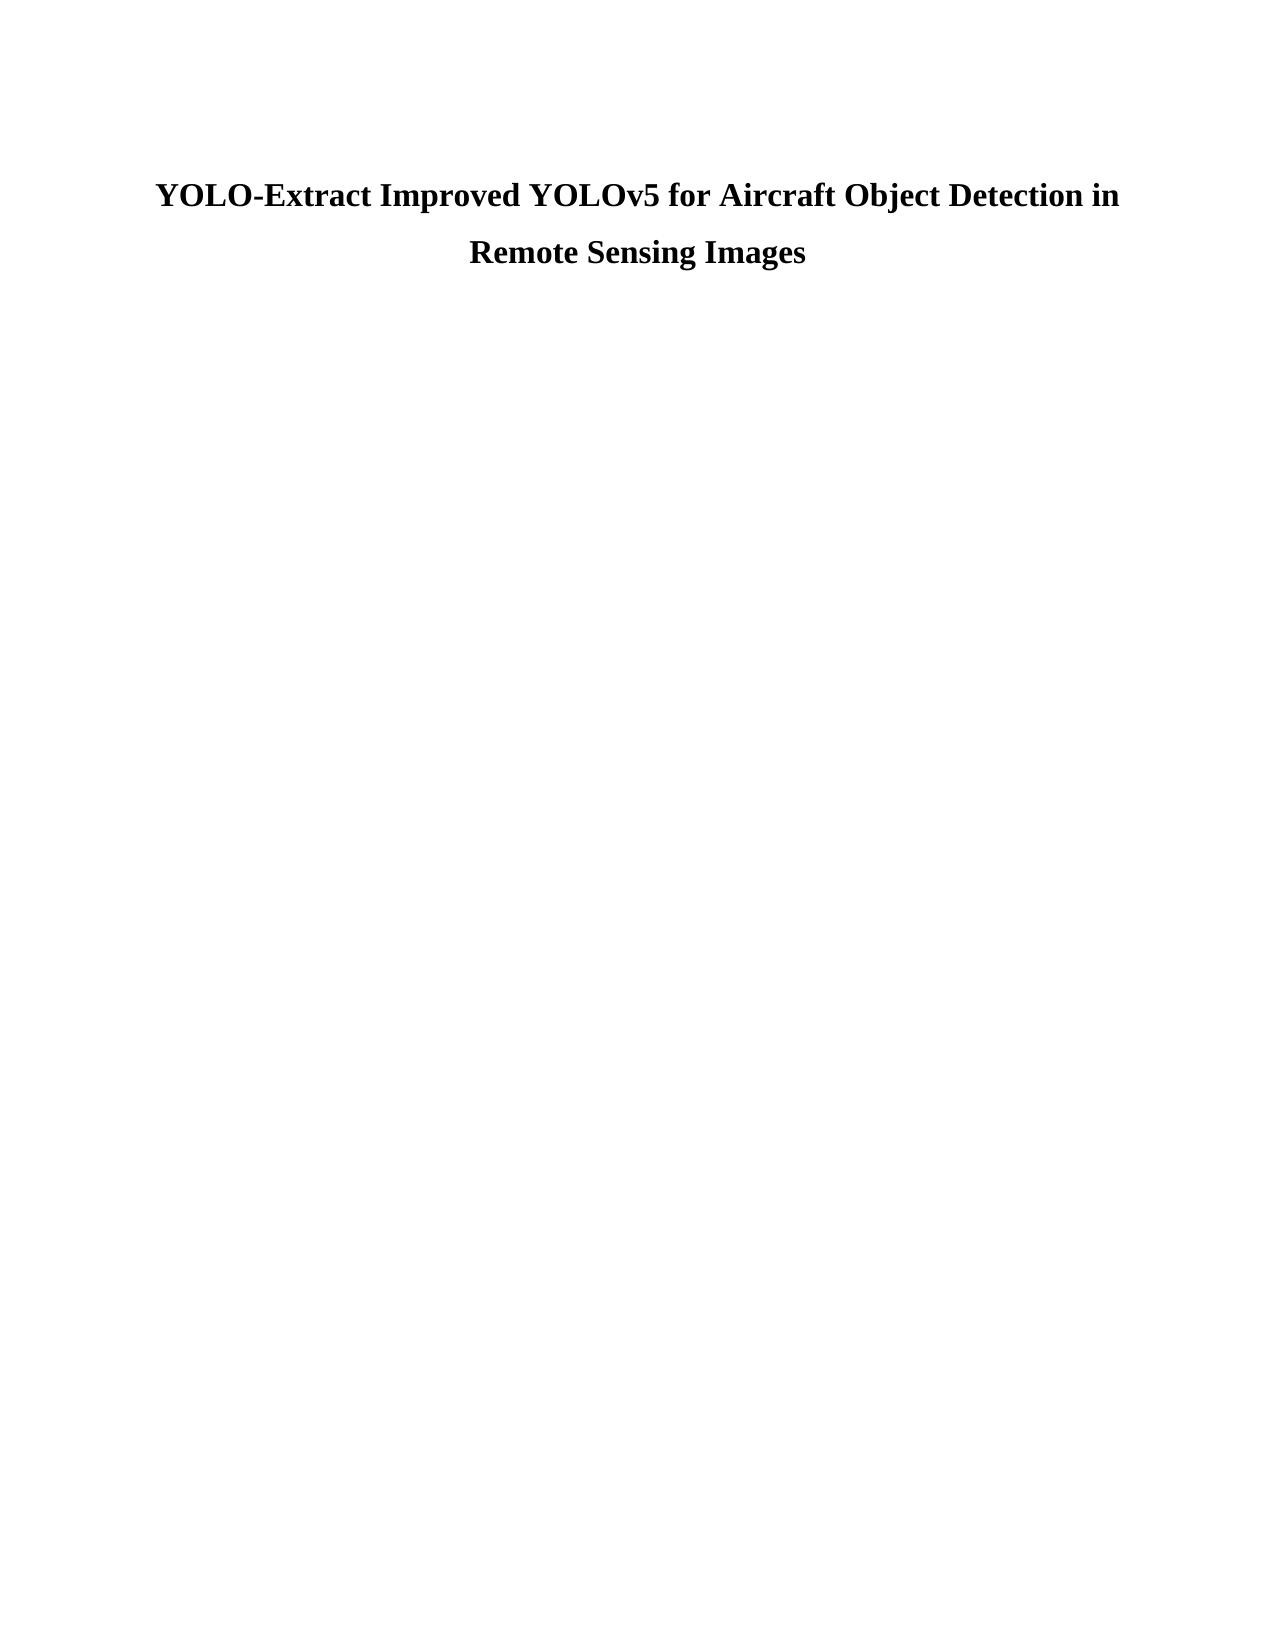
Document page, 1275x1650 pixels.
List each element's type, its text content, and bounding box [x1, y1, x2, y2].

text YOLO-Extract Improved YOLOv5 for Aircraft Object Detection in Remote Sensing Images [150, 175, 1125, 271]
